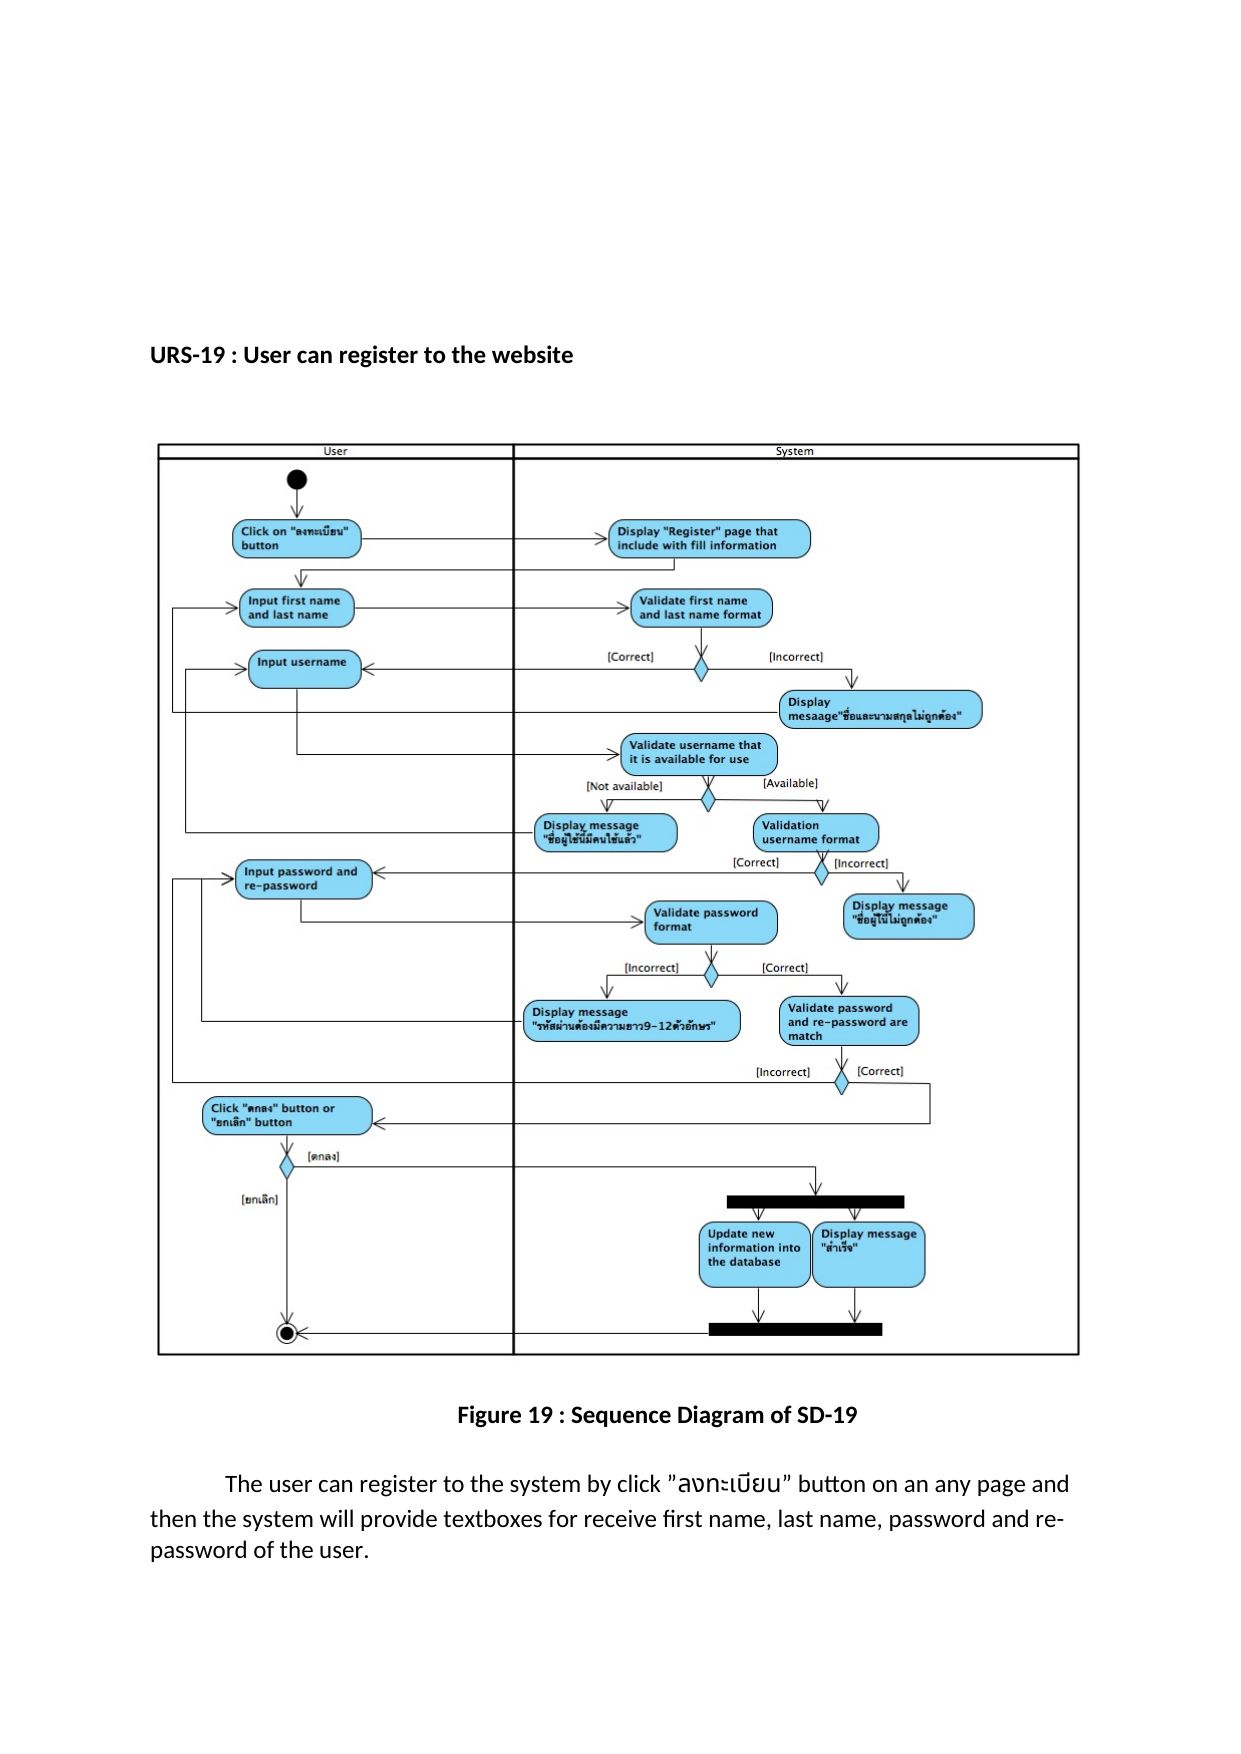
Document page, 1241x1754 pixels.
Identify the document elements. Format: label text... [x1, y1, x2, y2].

text Figure 19 : Sequence Diagram of SD-19 [150, 1400, 1090, 1430]
text URS-19 : User can register to the website [150, 339, 1090, 369]
picture [150, 440, 1089, 1364]
text The user can register to the system by click ”ลงทะเบียน” button on an any page and then the system will provide textboxes for receive first name, last name, password and re-password of the user. [150, 1466, 1090, 1565]
